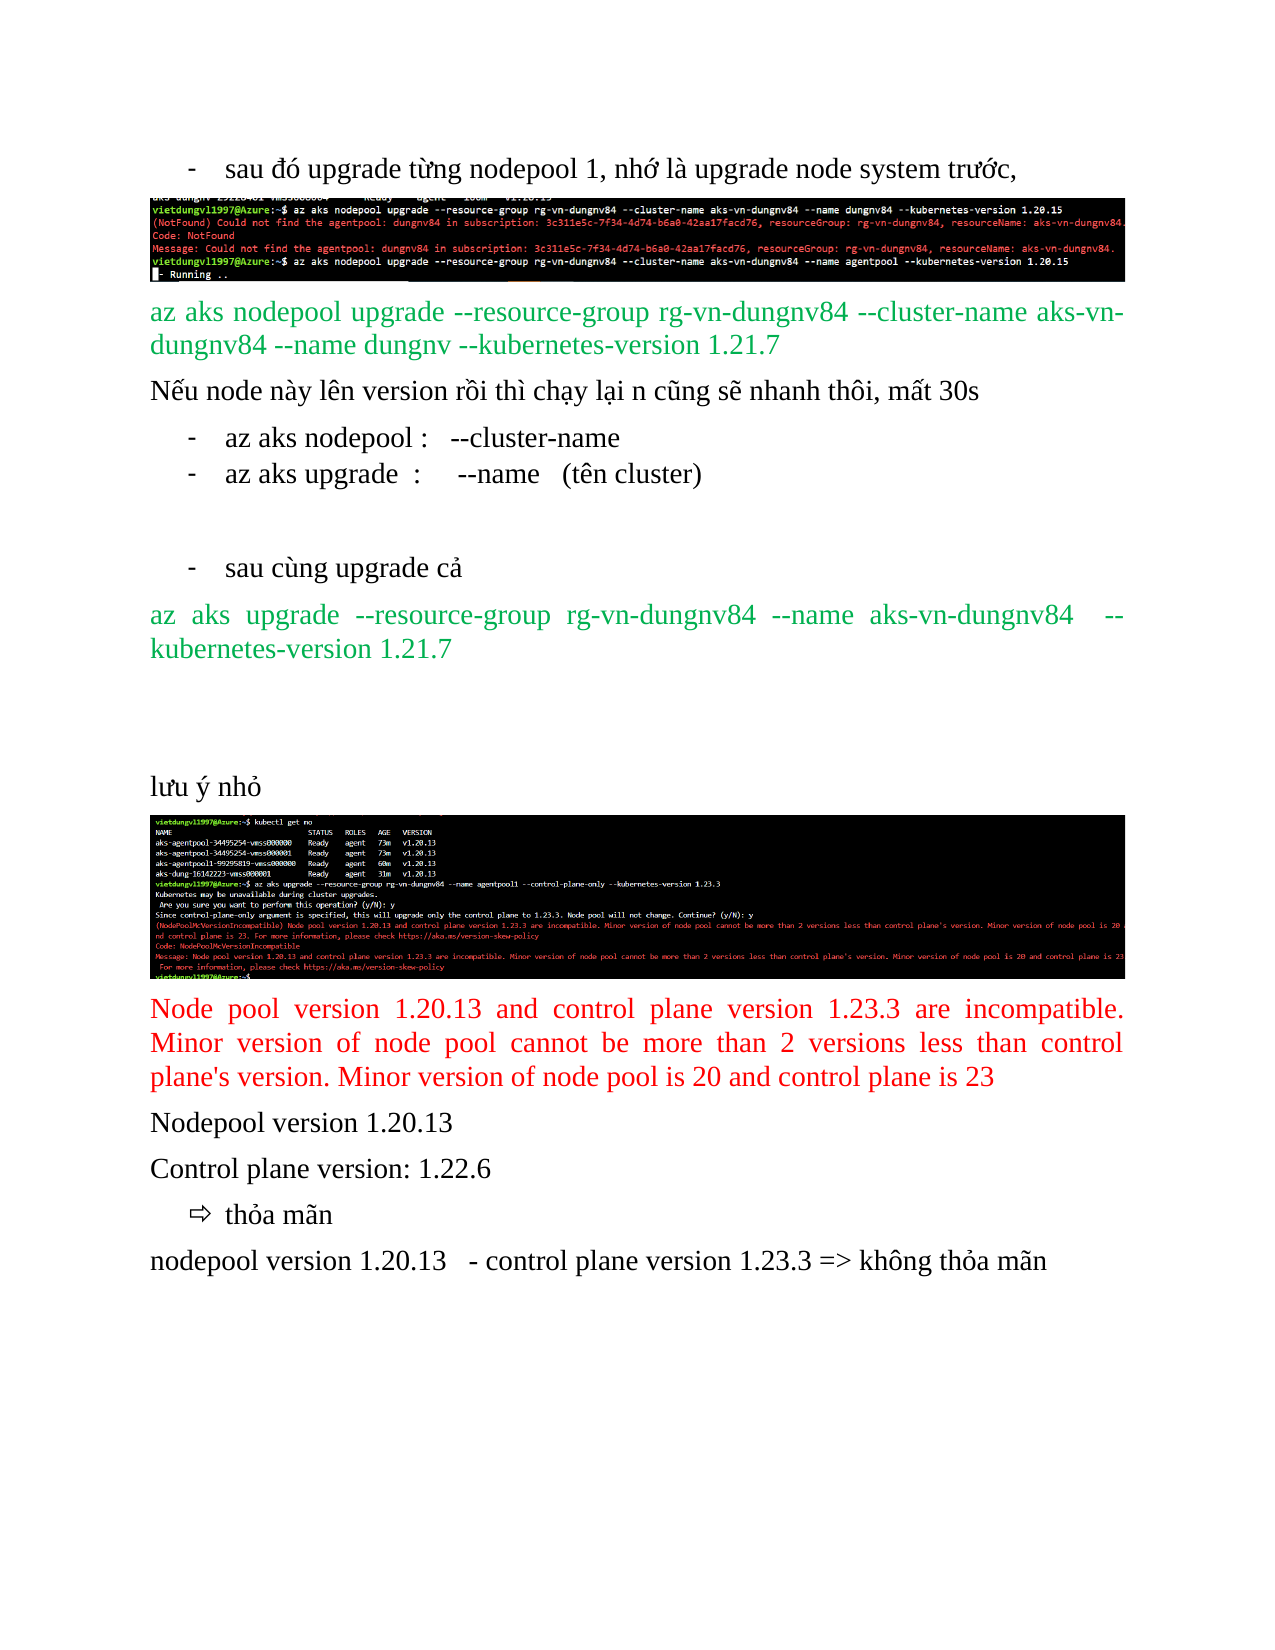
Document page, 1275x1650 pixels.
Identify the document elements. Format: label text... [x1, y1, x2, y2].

text Node pool version 1.20.13 and control plane version 1.23.3 are incompatible. Minor version of node pool cannot be more than 2 versions less than control plane's version. Minor version of node pool is 20 and control plane is 23 [150, 992, 1125, 1092]
text Control plane version: 1.22.6 [150, 1151, 1125, 1184]
text lưu ý nhỏ [150, 769, 1125, 802]
list sau cùng upgrade cả [187, 549, 1125, 585]
list thỏa mãn [187, 1197, 1125, 1230]
picture [150, 815, 1125, 979]
list az aks upgrade : --name (tên cluster) [187, 455, 1125, 491]
list az aks nodepool : --cluster-name [187, 419, 1125, 455]
list sau đó upgrade từng nodepool 1, nhớ là upgrade node system trước, [187, 150, 1125, 186]
text Nếu node này lên version rồi thì chạy lại n cũng sẽ nhanh thôi, mất 30s [150, 373, 1125, 407]
text nodepool version 1.20.13 - control plane version 1.23.3 => không thỏa mãn [150, 1243, 1125, 1276]
picture [150, 198, 1125, 282]
text az aks nodepool upgrade --resource-group rg-vn-dungnv84 --cluster-name aks-vn-dungnv84 --name dungnv --kubernetes-version 1.21.7 [150, 294, 1125, 361]
text Nodepool version 1.20.13 [150, 1105, 1125, 1138]
text az aks upgrade --resource-group rg-vn-dungnv84 --name aks-vn-dungnv84 --kubernetes-version 1.21.7 [150, 597, 1125, 664]
